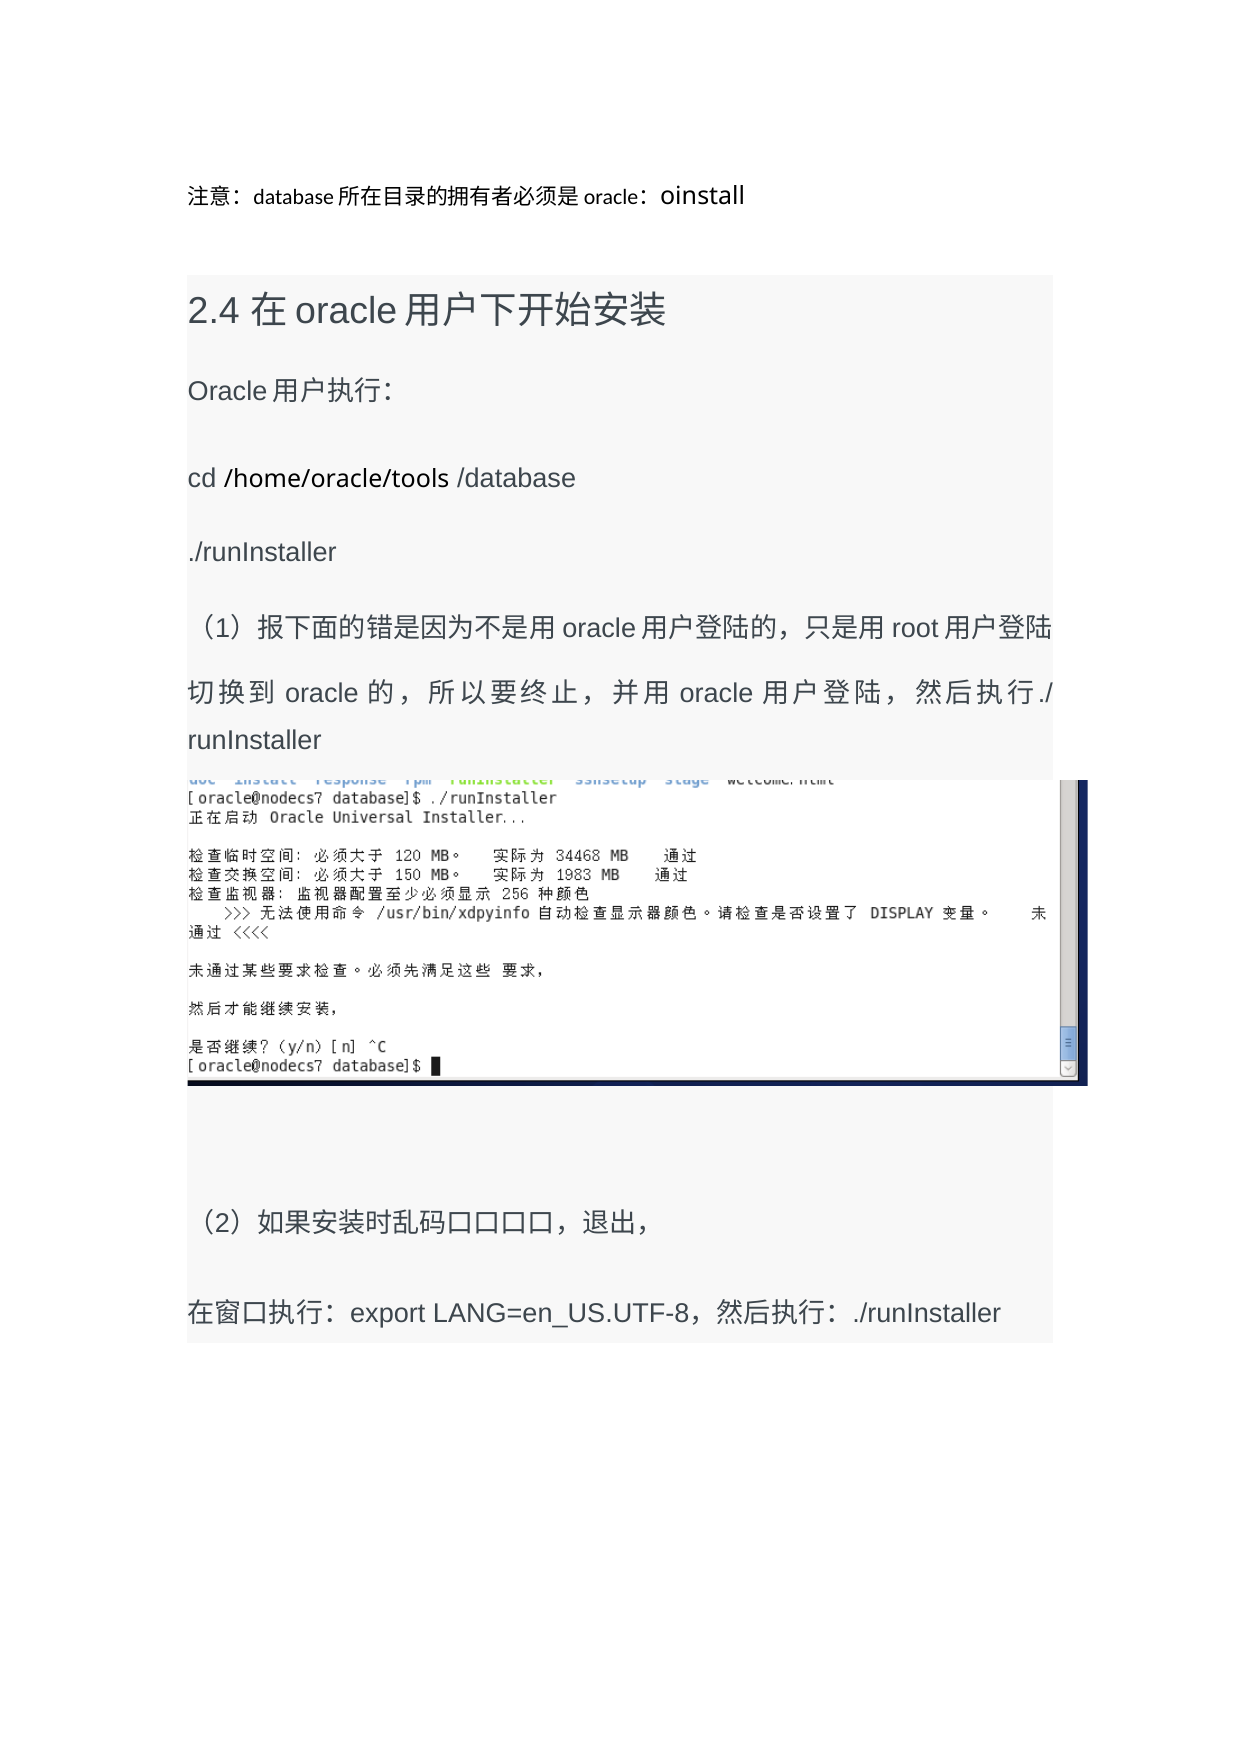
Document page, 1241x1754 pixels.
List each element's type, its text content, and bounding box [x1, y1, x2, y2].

text （1）报下面的错是因为不是用oracle用户登陆的，只是用root用户登陆切换到oracle的，所以要终止，并用oracle用户登陆，然后执行./runInstaller [187, 593, 1053, 756]
text Oracle用户执行： [187, 356, 1053, 421]
text 在窗口执行：export LANG=en_US.UTF-8，然后执行：./runInstaller [187, 1278, 1053, 1343]
text cd /home/oracle/tools /database [187, 446, 1053, 511]
text 2.4 在oracle用户下开始安装 [187, 275, 1053, 340]
picture [187, 780, 1088, 1086]
text （2）如果安装时乱码口口口口，退出， [187, 1188, 1053, 1253]
text ./runInstaller [187, 536, 1053, 568]
text 注意：database所在目录的拥有者必须是 oracle：oinstall [187, 162, 1053, 227]
